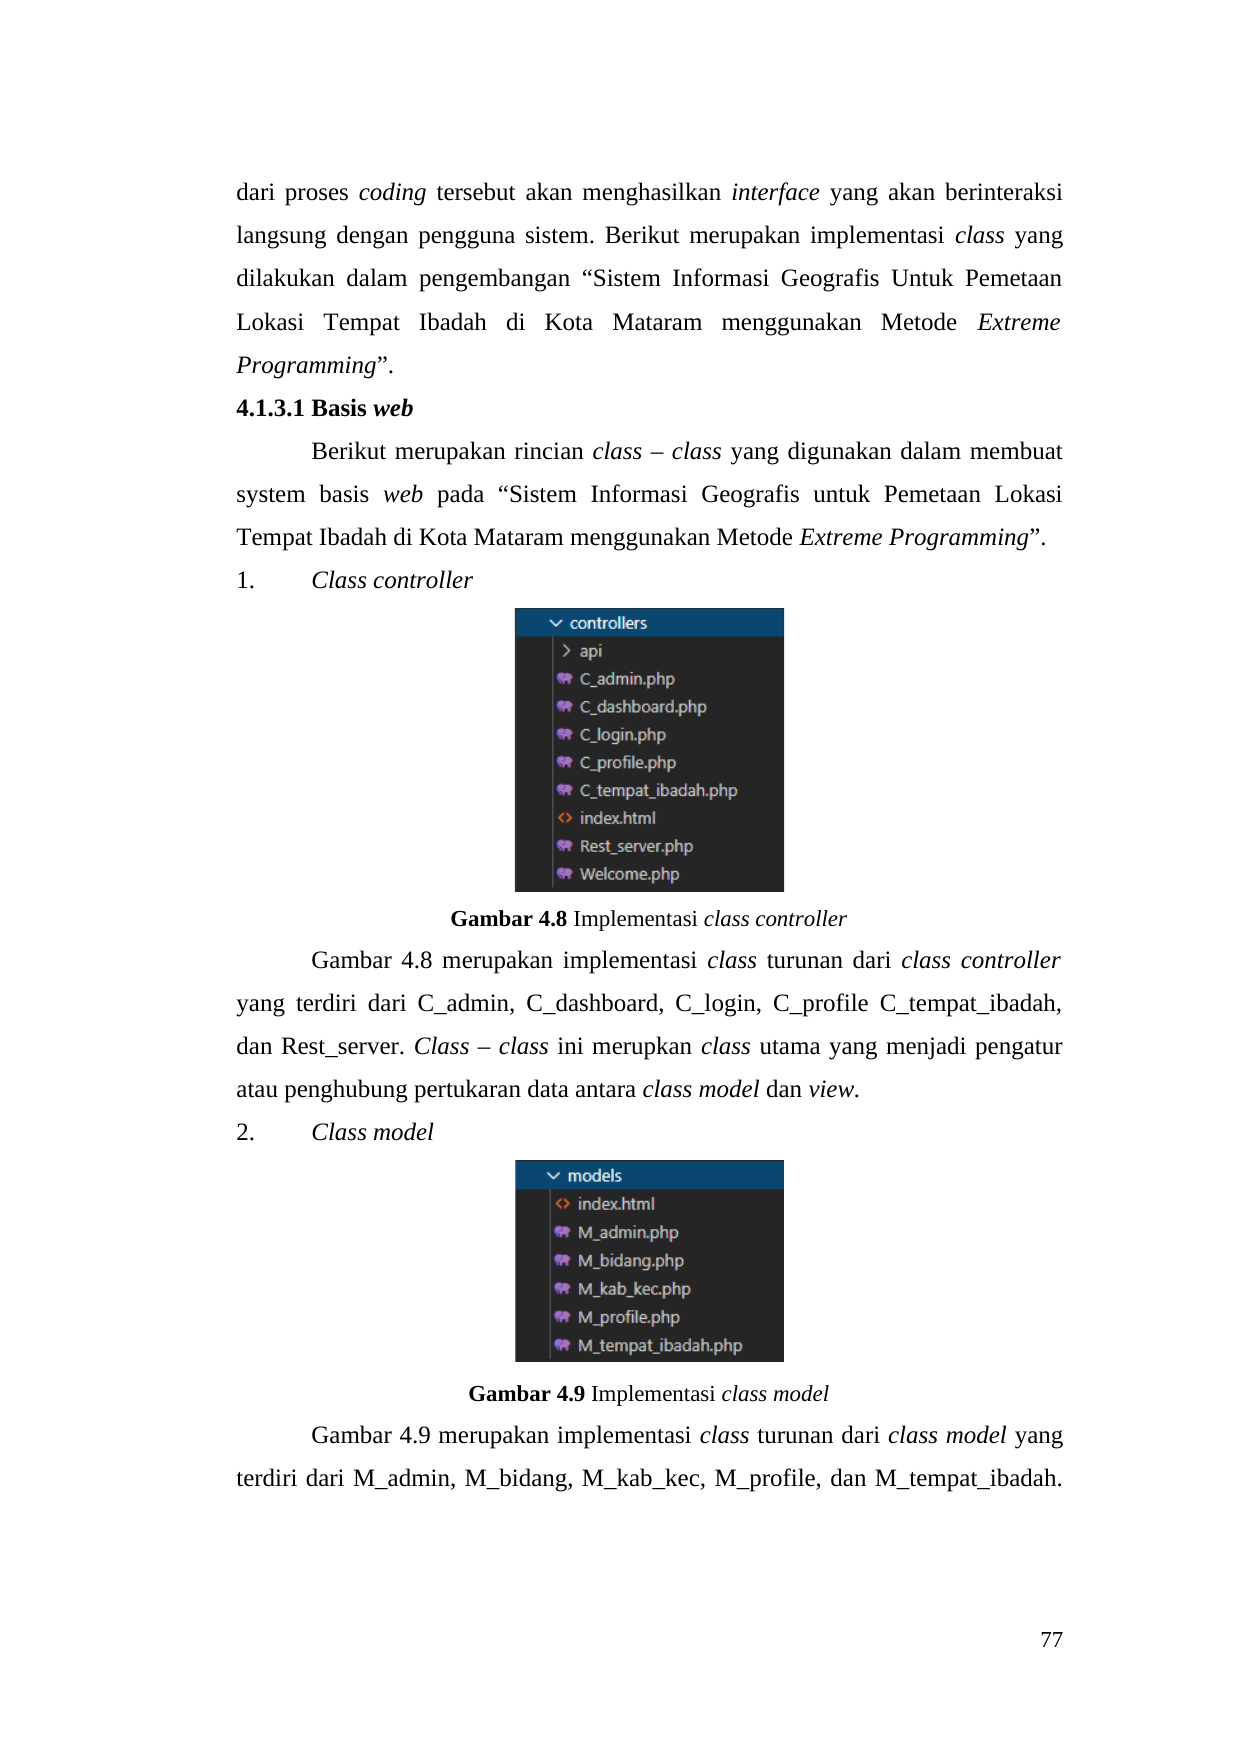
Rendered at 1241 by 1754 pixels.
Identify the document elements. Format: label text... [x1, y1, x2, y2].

picture [515, 1160, 784, 1362]
text Berikut merupakan rincian class – class yang digunakan dalam membuat system basis web pada “Sistem Informasi Geografis untuk Pemetaan Lokasi Tempat Ibadah di Kota Mataram menggunakan Metode Extreme Programming”. [236, 436, 1063, 551]
text Gambar 4.8 Implementasi class controller [236, 905, 1063, 932]
list Class controller [236, 565, 1063, 594]
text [236, 177, 1063, 378]
text Gambar 4.8 merupakan implementasi class turunan dari class controller yang terdiri dari C_admin, C_dashboard, C_login, C_profile C_tempat_ibadah, dan Rest_server. Class – class ini merupkan class utama yang menjadi pengatur atau penghubung pertukaran data antara class model dan view. [236, 945, 1063, 1103]
list Class model [236, 1117, 1063, 1146]
list Basis web [236, 393, 1063, 422]
text Gambar 4.9 Implementasi class model [236, 1380, 1063, 1407]
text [236, 1420, 1063, 1492]
picture [514, 608, 785, 892]
